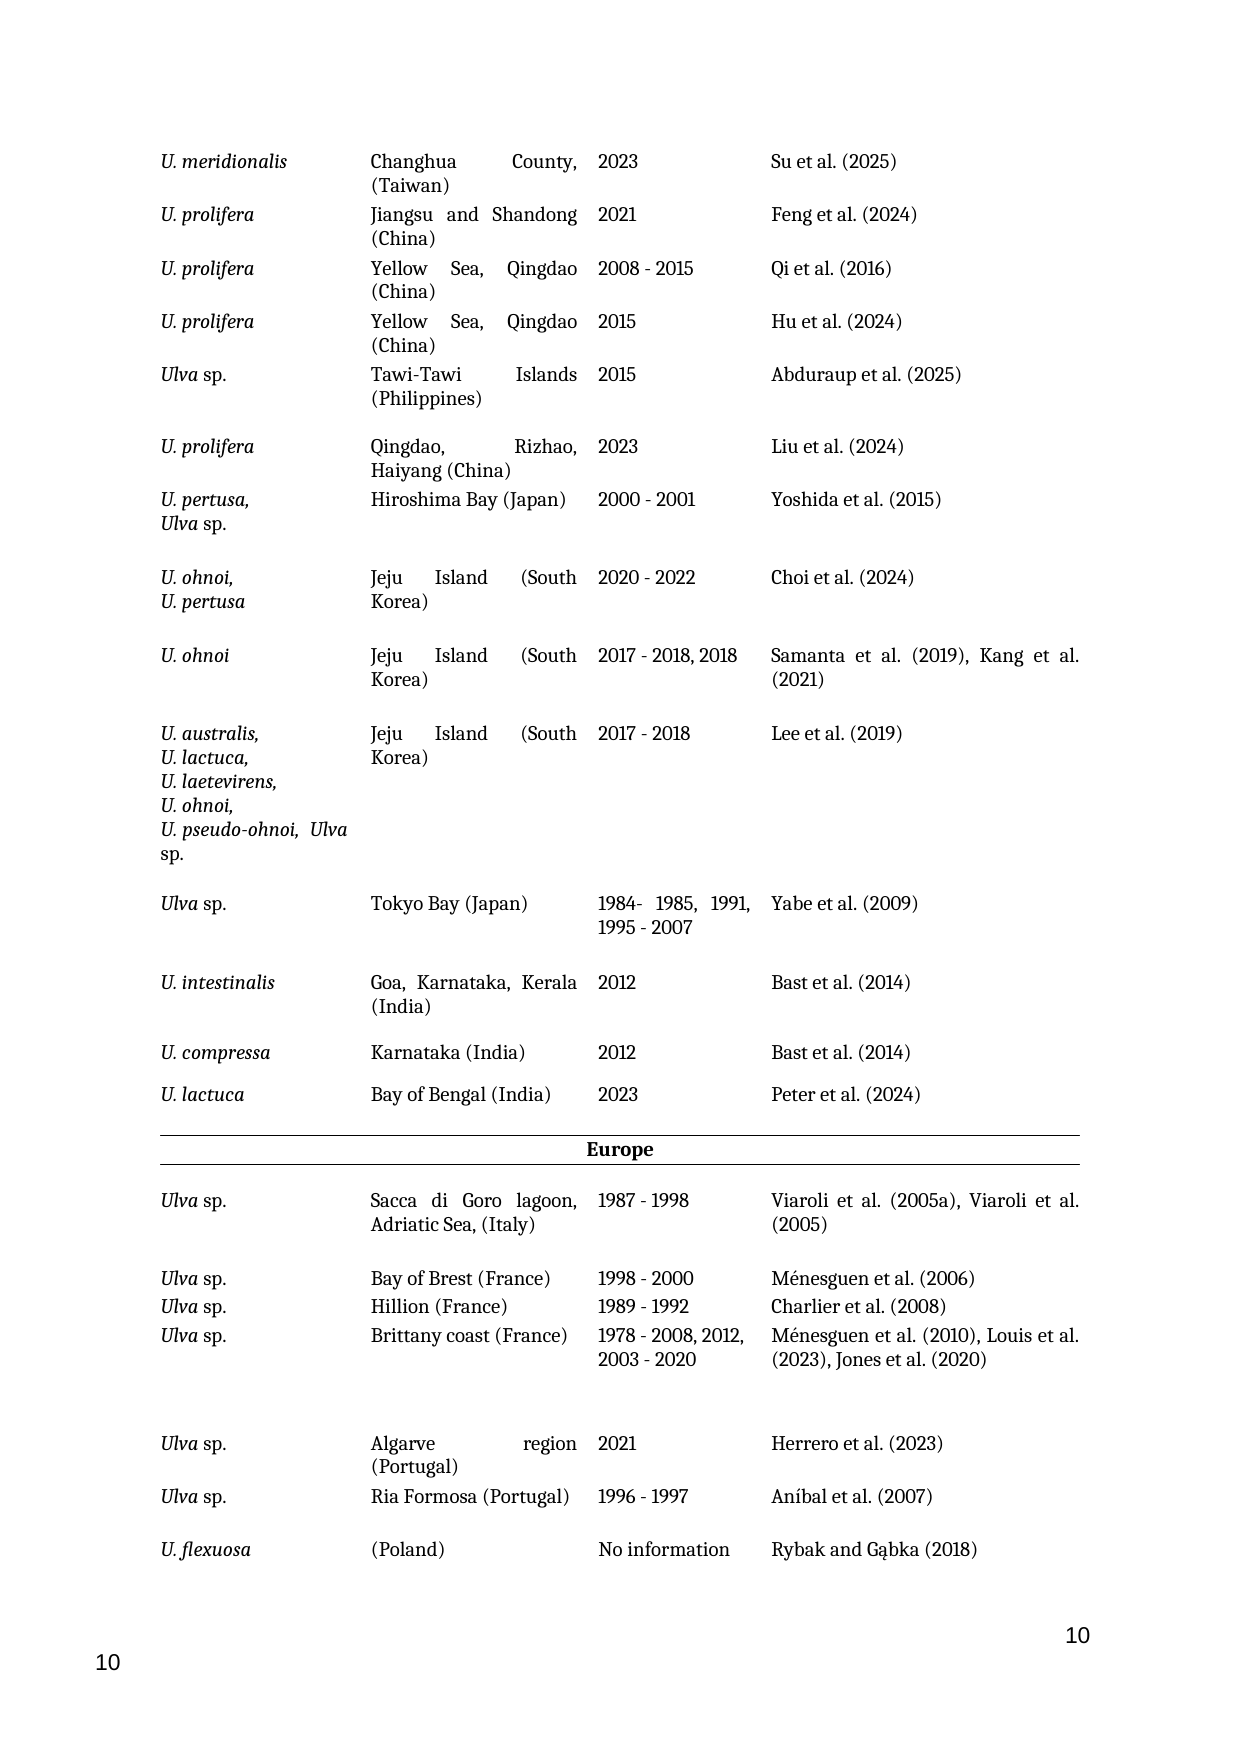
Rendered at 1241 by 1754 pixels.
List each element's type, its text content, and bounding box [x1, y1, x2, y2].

table_cell Ulva sp. [150, 1267, 360, 1295]
table_cell Karnataka (India) [360, 1041, 588, 1083]
table_cell Abduraup et al. (2025) [761, 363, 1090, 434]
table_cell Lee et al. (2019) [761, 722, 1090, 891]
table_cell Samanta et al. (2019), Kang et al. (2021) [761, 644, 1090, 722]
table_cell U. prolifera [150, 203, 360, 256]
table_cell 1978 - 2008, 2012, 2003 - 2020 [588, 1323, 761, 1431]
table_cell 2020 - 2022 [588, 566, 761, 644]
table_cell Ulva sp. [150, 1484, 360, 1537]
table_cell 2017 - 2018 [588, 722, 761, 891]
table_cell Herrero et al. (2023) [761, 1431, 1090, 1484]
table_cell Tawi-Tawi Islands (Philippines) [360, 363, 588, 434]
table_cell U. prolifera [150, 434, 360, 487]
table_cell Bast et al. (2014) [761, 1041, 1090, 1083]
table_cell 2023 [588, 150, 761, 203]
table_cell 2012 [588, 1041, 761, 1083]
table_cell 1984- 1985, 1991, 1995 - 2007 [588, 891, 761, 971]
table_cell U. meridionalis [150, 150, 360, 203]
table_cell 2015 [588, 363, 761, 434]
table_cell 2023 [588, 1083, 761, 1111]
table_cell Yabe et al. (2009) [761, 891, 1090, 971]
table_cell 2012 [588, 971, 761, 1041]
table_cell Ulva sp. [150, 1189, 360, 1267]
table_cell 2023 [588, 434, 761, 487]
table_cell 1998 - 2000 [588, 1267, 761, 1295]
table_cell U. ohnoi [150, 644, 360, 722]
table_cell 2008 - 2015 [588, 256, 761, 309]
table_cell Feng et al. (2024) [761, 203, 1090, 256]
table_cell Goa, Karnataka, Kerala (India) [360, 971, 588, 1041]
table_cell Qi et al. (2016) [761, 256, 1090, 309]
table_cell (Poland) [360, 1538, 588, 1566]
table_cell Hiroshima Bay (Japan) [360, 488, 588, 566]
table_cell U. prolifera [150, 309, 360, 362]
table_cell U. flexuosa [150, 1538, 360, 1566]
table_cell Yellow Sea, Qingdao (China) [360, 309, 588, 362]
table_cell Sacca di Goro lagoon, Adriatic Sea, (Italy) [360, 1189, 588, 1267]
table_cell U. compressa [150, 1041, 360, 1083]
table_cell Changhua County, (Taiwan) [360, 150, 588, 203]
table_cell 1989 - 1992 [588, 1295, 761, 1323]
table_cell U. lactuca [150, 1083, 360, 1111]
table_cell Ulva sp. [150, 891, 360, 971]
table_cell Bay of Brest (France) [360, 1267, 588, 1295]
table_cell Bast et al. (2014) [761, 971, 1090, 1041]
table_cell Ulva sp. [150, 363, 360, 434]
table_cell U. pertusa, Ulva sp. [150, 488, 360, 566]
table_cell Yellow Sea, Qingdao (China) [360, 256, 588, 309]
table_cell Aníbal et al. (2007) [761, 1484, 1090, 1537]
table_cell Tokyo Bay (Japan) [360, 891, 588, 971]
table_cell Qingdao, Rizhao, Haiyang (China) [360, 434, 588, 487]
table_cell Jiangsu and Shandong (China) [360, 203, 588, 256]
table_cell 2017 - 2018, 2018 [588, 644, 761, 722]
table_cell 2021 [588, 203, 761, 256]
table_cell Ulva sp. [150, 1323, 360, 1431]
table_cell Charlier et al. (2008) [761, 1295, 1090, 1323]
table_cell Bay of Bengal (India) [360, 1083, 588, 1111]
table_cell Ulva sp. [150, 1295, 360, 1323]
table_cell Brittany coast (France) [360, 1323, 588, 1431]
table_cell No information [588, 1538, 761, 1566]
table_cell Jeju Island (South Korea) [360, 722, 588, 891]
table_cell Jeju Island (South Korea) [360, 644, 588, 722]
table_cell 1996 - 1997 [588, 1484, 761, 1537]
table_cell Choi et al. (2024) [761, 566, 1090, 644]
table_cell Hu et al. (2024) [761, 309, 1090, 362]
table_cell Europe [150, 1111, 1090, 1189]
table_cell U. prolifera [150, 256, 360, 309]
table_cell Viaroli et al. (2005a), Viaroli et al. (2005) [761, 1189, 1090, 1267]
table_cell Yoshida et al. (2015) [761, 488, 1090, 566]
table_cell U. intestinalis [150, 971, 360, 1041]
table_cell Ulva sp. [150, 1431, 360, 1484]
table_cell 2021 [588, 1431, 761, 1484]
table_cell Rybak and Gąbka (2018) [761, 1538, 1090, 1566]
table_cell Ria Formosa (Portugal) [360, 1484, 588, 1537]
table_cell Peter et al. (2024) [761, 1083, 1090, 1111]
table_cell Ménesguen et al. (2010), Louis et al. (2023), Jones et al. (2020) [761, 1323, 1090, 1431]
table_cell 2000 - 2001 [588, 488, 761, 566]
table_cell 2015 [588, 309, 761, 362]
table_cell Su et al. (2025) [761, 150, 1090, 203]
table_cell Hillion (France) [360, 1295, 588, 1323]
table_cell Algarve region (Portugal) [360, 1431, 588, 1484]
table_cell U. ohnoi, U. pertusa [150, 566, 360, 644]
table_cell Liu et al. (2024) [761, 434, 1090, 487]
table_cell 1987 - 1998 [588, 1189, 761, 1267]
table_cell Ménesguen et al. (2006) [761, 1267, 1090, 1295]
table_cell Jeju Island (South Korea) [360, 566, 588, 644]
table_cell U. australis, U. lactuca, U. laetevirens, U. ohnoi, U. pseudo-ohnoi, Ulva sp. [150, 722, 360, 891]
